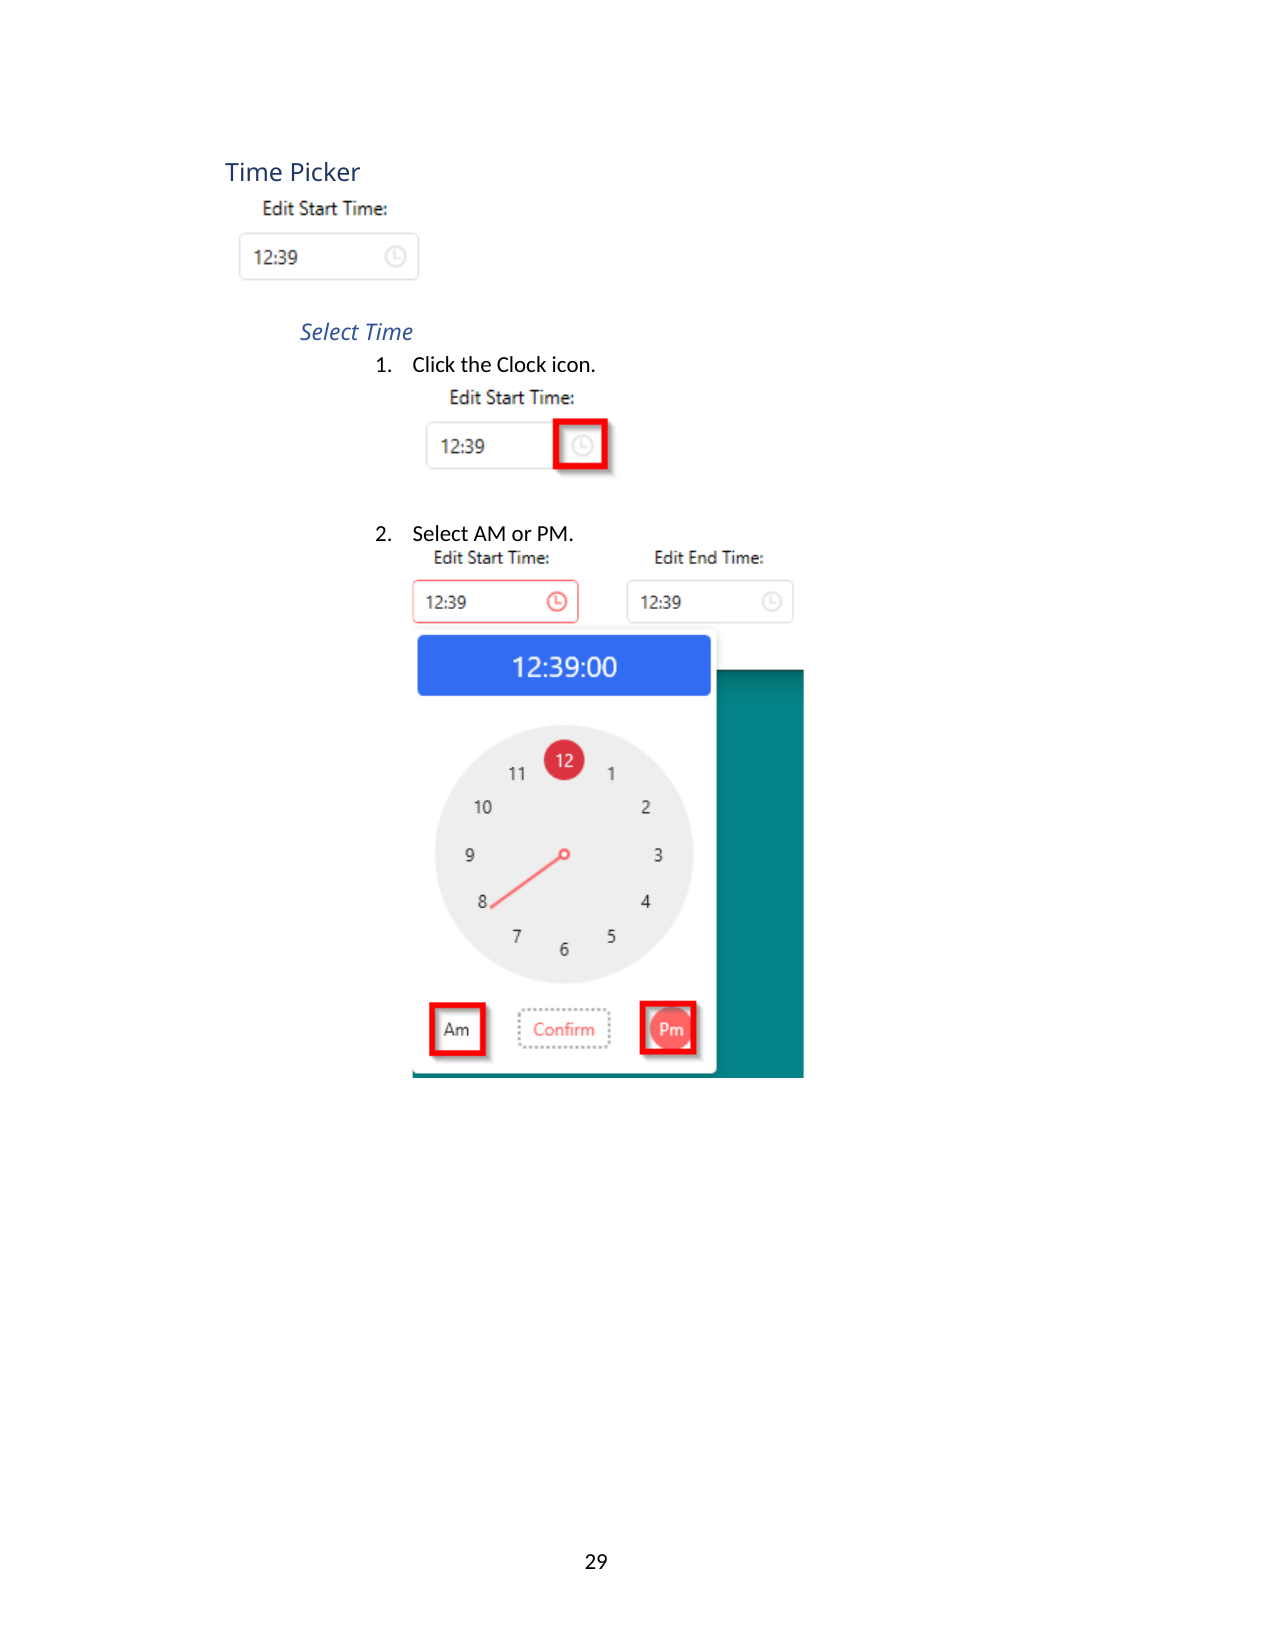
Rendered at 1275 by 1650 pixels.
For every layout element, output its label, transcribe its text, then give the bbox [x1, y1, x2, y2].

picture [412, 380, 630, 487]
subtitle Time Picker [187, 154, 1125, 188]
picture [225, 191, 443, 298]
subtitle Select Time [150, 316, 1125, 347]
picture [412, 548, 804, 1078]
list Select AM or PM. [375, 519, 1125, 547]
list Click the Clock icon. [375, 350, 1125, 378]
